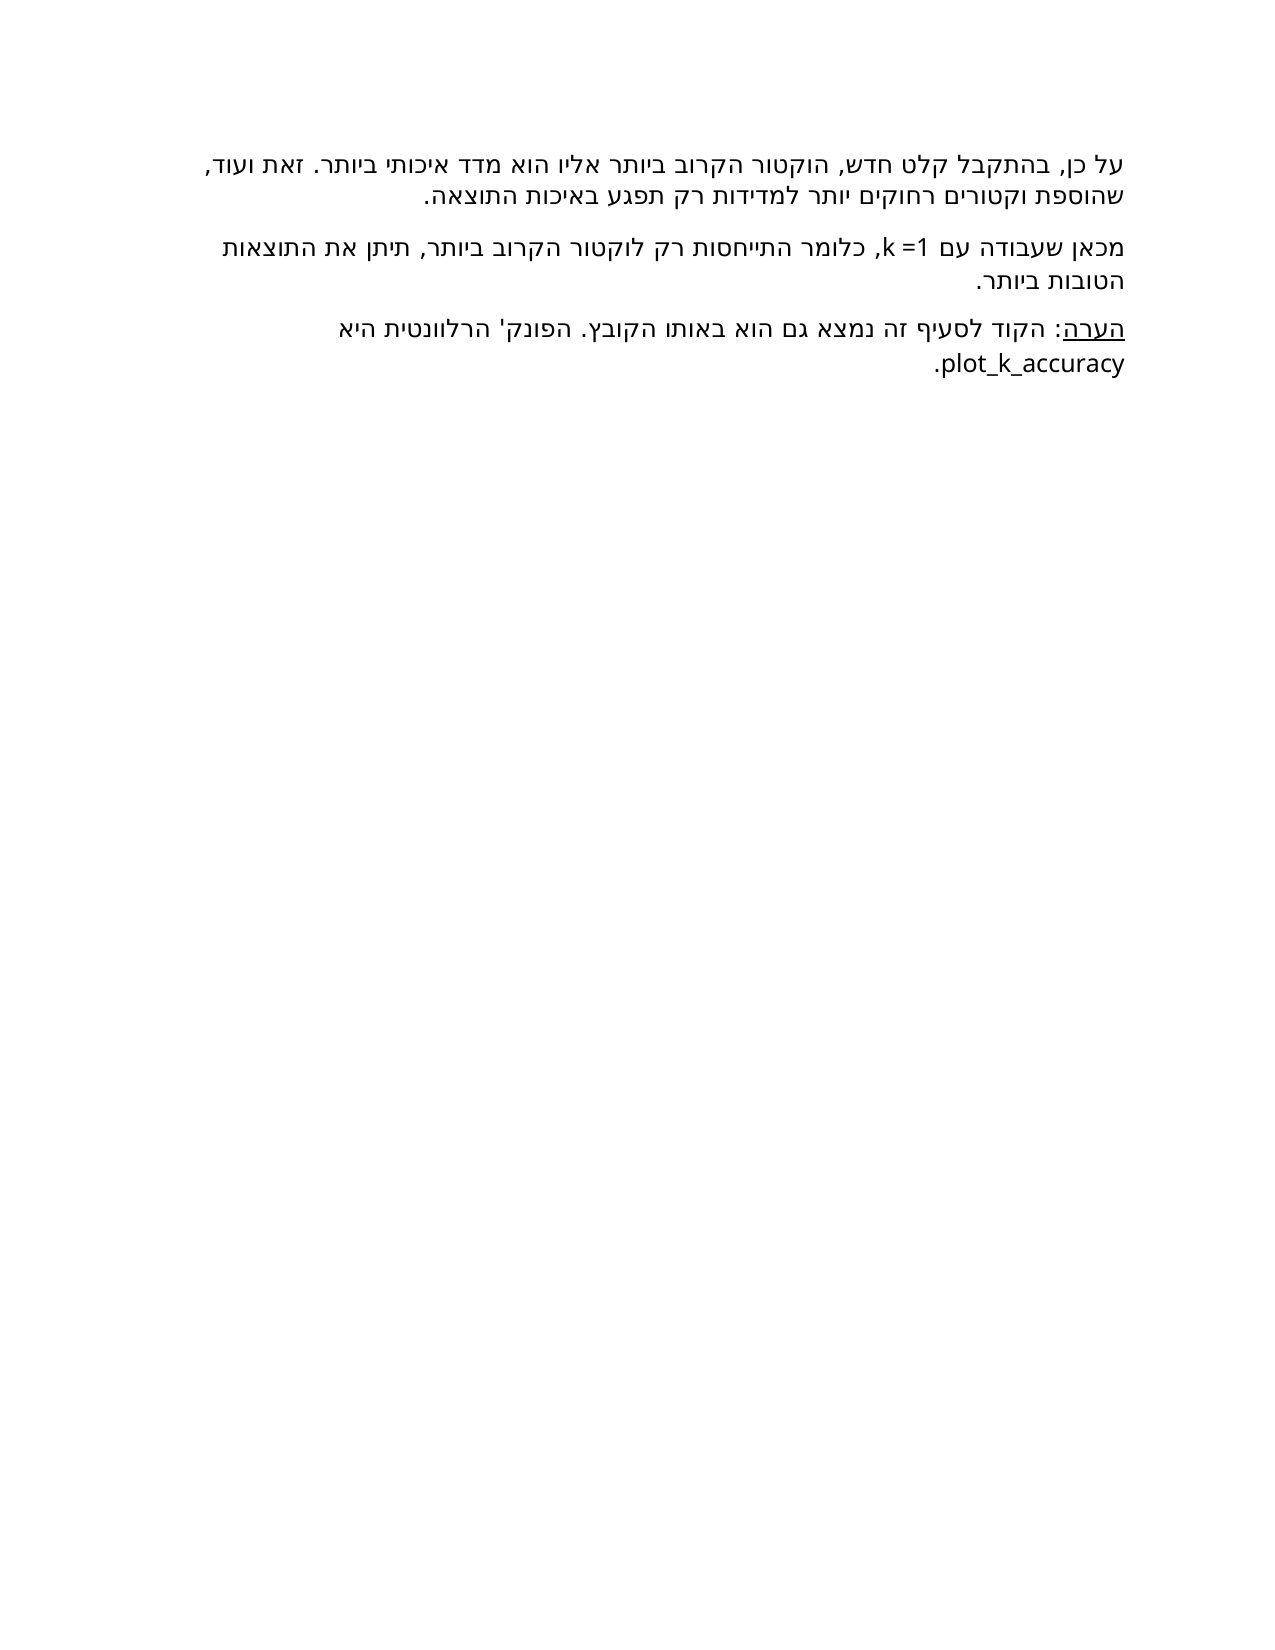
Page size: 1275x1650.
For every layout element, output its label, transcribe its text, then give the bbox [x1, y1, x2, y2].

text על כן, בהתקבל קלט חדש, הוקטור הקרוב ביותר אליו הוא מדד איכותי ביותר. זאת ועוד, שהוספת וקטורים רחוקים יותר למדידות רק תפגע באיכות התוצאה. [150, 150, 1125, 211]
text מכאן שעבודה עם k =1, כלומר התייחסות רק לוקטור הקרוב ביותר, תיתן את התוצאות הטובות ביותר. [150, 229, 1125, 295]
text הערה: הקוד לסעיף זה נמצא גם הוא באותו הקובץ. הפונק' הרלוונטית היא plot_k_accuracy. [150, 314, 1125, 380]
